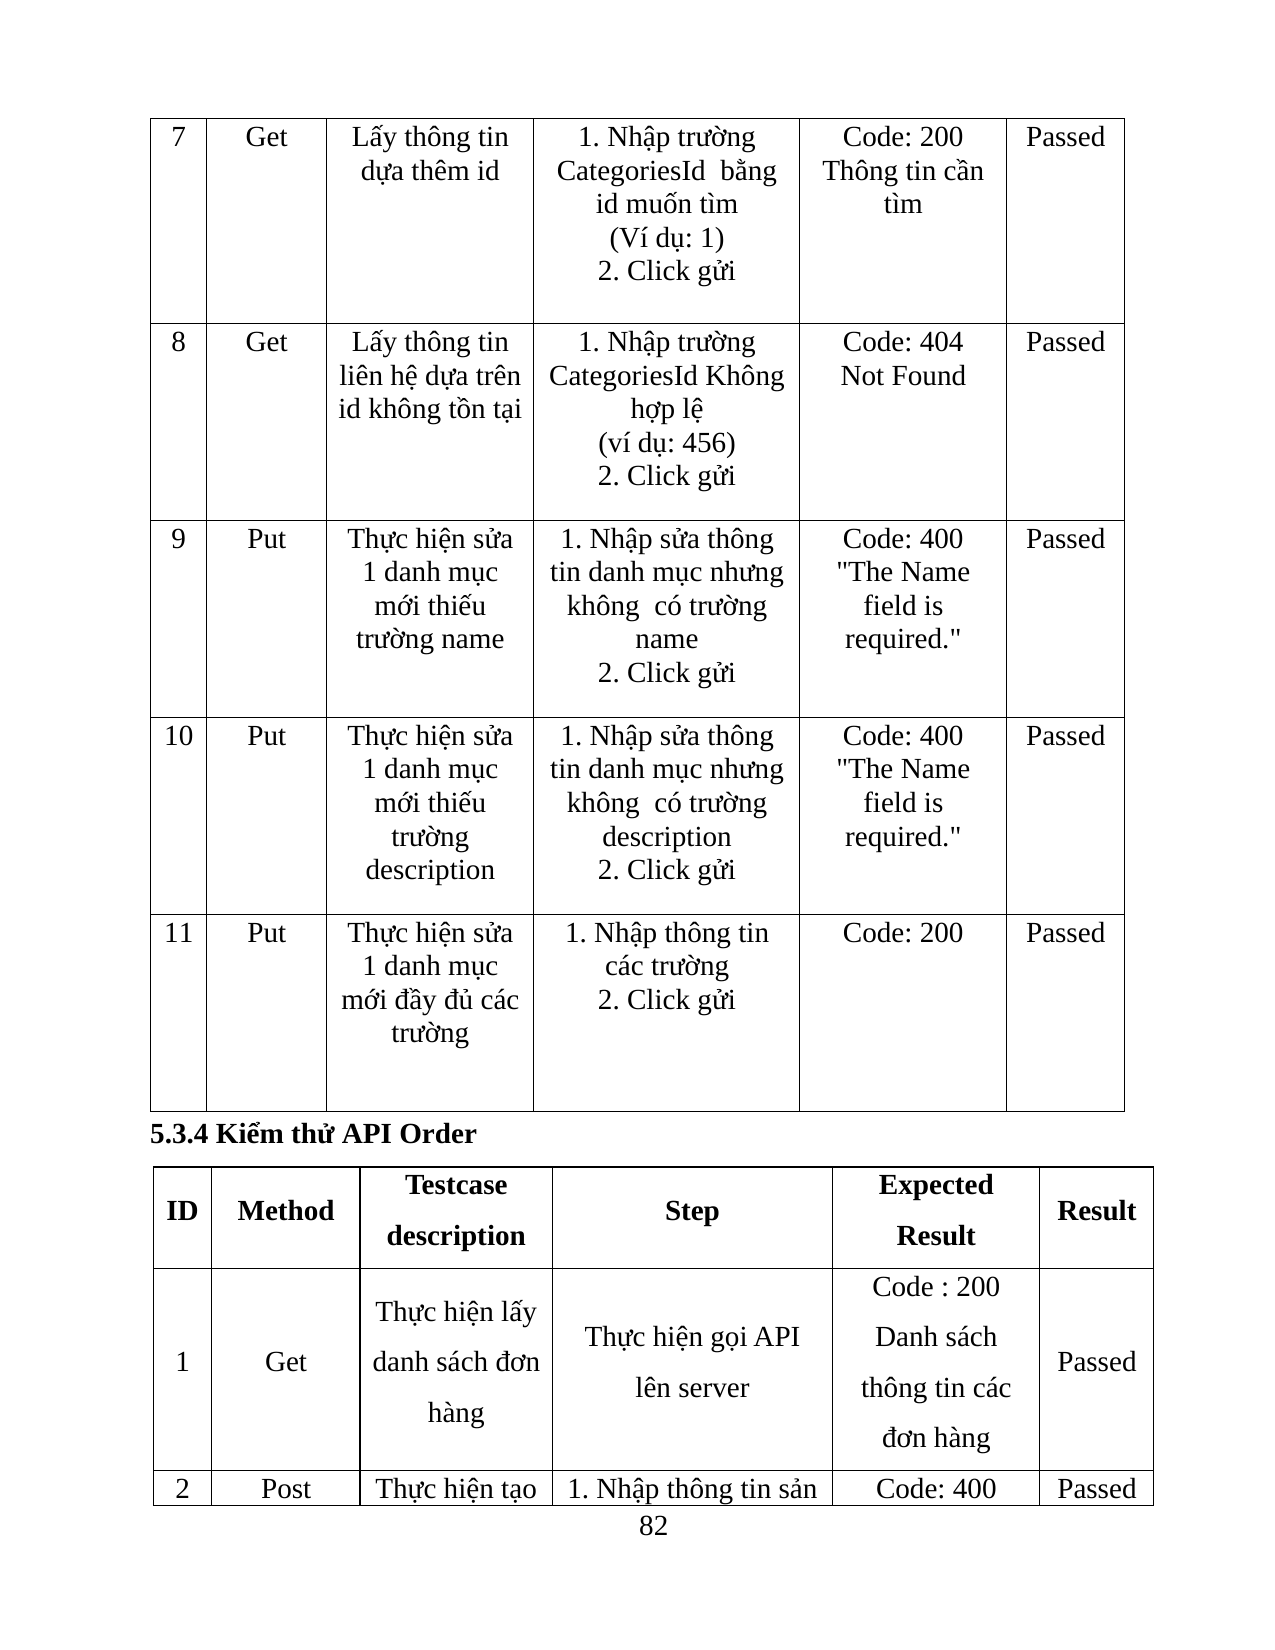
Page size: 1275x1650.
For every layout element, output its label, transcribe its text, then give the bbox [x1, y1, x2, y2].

table_cell Post [212, 1471, 359, 1505]
table_cell Put [207, 915, 326, 1111]
table_cell 1 [154, 1269, 211, 1470]
table_cell Put [207, 521, 326, 717]
table_cell Thực hiện gọi API lên server [553, 1269, 832, 1470]
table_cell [361, 1471, 552, 1505]
table_cell Lấy thông tin liên hệ dựa trên id không tồn tại [327, 324, 533, 520]
table_cell 10 [151, 718, 206, 914]
table_cell Passed [1007, 521, 1124, 717]
table_cell 1. Nhập trường CategoriesId bằng id muốn tìm (Ví dụ: 1) 2. Click gửi [534, 119, 799, 323]
table_cell 1. Nhập trường CategoriesId Không hợp lệ (ví dụ: 456) 2. Click gửi [534, 324, 799, 520]
table_cell Thực hiện lấy danh sách đơn hàng [361, 1269, 552, 1470]
table_cell Thực hiện sửa 1 danh mục mới thiếu trường description [327, 718, 533, 914]
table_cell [833, 1471, 1039, 1505]
table_header Step [553, 1168, 832, 1268]
table_cell Put [207, 718, 326, 914]
table_cell Code: 200 [800, 915, 1006, 1111]
table_cell 11 [151, 915, 206, 1111]
table_cell 2 [154, 1471, 211, 1505]
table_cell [553, 1471, 832, 1505]
table_cell Thực hiện sửa 1 danh mục mới thiếu trường name [327, 521, 533, 717]
table_cell 1. Nhập sửa thông tin danh mục nhưng không có trường name 2. Click gửi [534, 521, 799, 717]
table_header ID [154, 1168, 211, 1268]
table_cell Passed [1007, 718, 1124, 914]
table_cell Code: 400 "The Name field is required." [800, 521, 1006, 717]
table_cell Passed [1040, 1269, 1153, 1470]
table_cell Code : 200 Danh sách thông tin các đơn hàng [833, 1269, 1039, 1470]
table_header Result [1040, 1168, 1153, 1268]
table_cell 1. Nhập thông tin các trường 2. Click gửi [534, 915, 799, 1111]
table_cell 7 [151, 119, 206, 323]
table_cell Get [207, 119, 326, 323]
table_cell Code: 400 "The Name field is required." [800, 718, 1006, 914]
subtitle 5.3.4 Kiểm thử API Order [150, 1116, 1157, 1150]
table_cell Passed [1007, 915, 1124, 1111]
table_cell Get [212, 1269, 359, 1470]
table_cell Passed [1040, 1471, 1153, 1505]
table_cell Get [207, 324, 326, 520]
table_cell 1. Nhập sửa thông tin danh mục nhưng không có trường description 2. Click gửi [534, 718, 799, 914]
table_cell Thực hiện sửa 1 danh mục mới đầy đủ các trường [327, 915, 533, 1111]
table_cell Passed [1007, 119, 1124, 323]
table_cell Code: 404 Not Found [800, 324, 1006, 520]
table_cell Lấy thông tin dựa thêm id [327, 119, 533, 323]
table_header Method [212, 1168, 359, 1268]
table_cell 8 [151, 324, 206, 520]
table_header Expected Result [833, 1168, 1039, 1268]
table_cell 9 [151, 521, 206, 717]
table_cell Passed [1007, 324, 1124, 520]
table_header Testcase description [361, 1168, 552, 1268]
table_cell Code: 200 Thông tin cần tìm [800, 119, 1006, 323]
